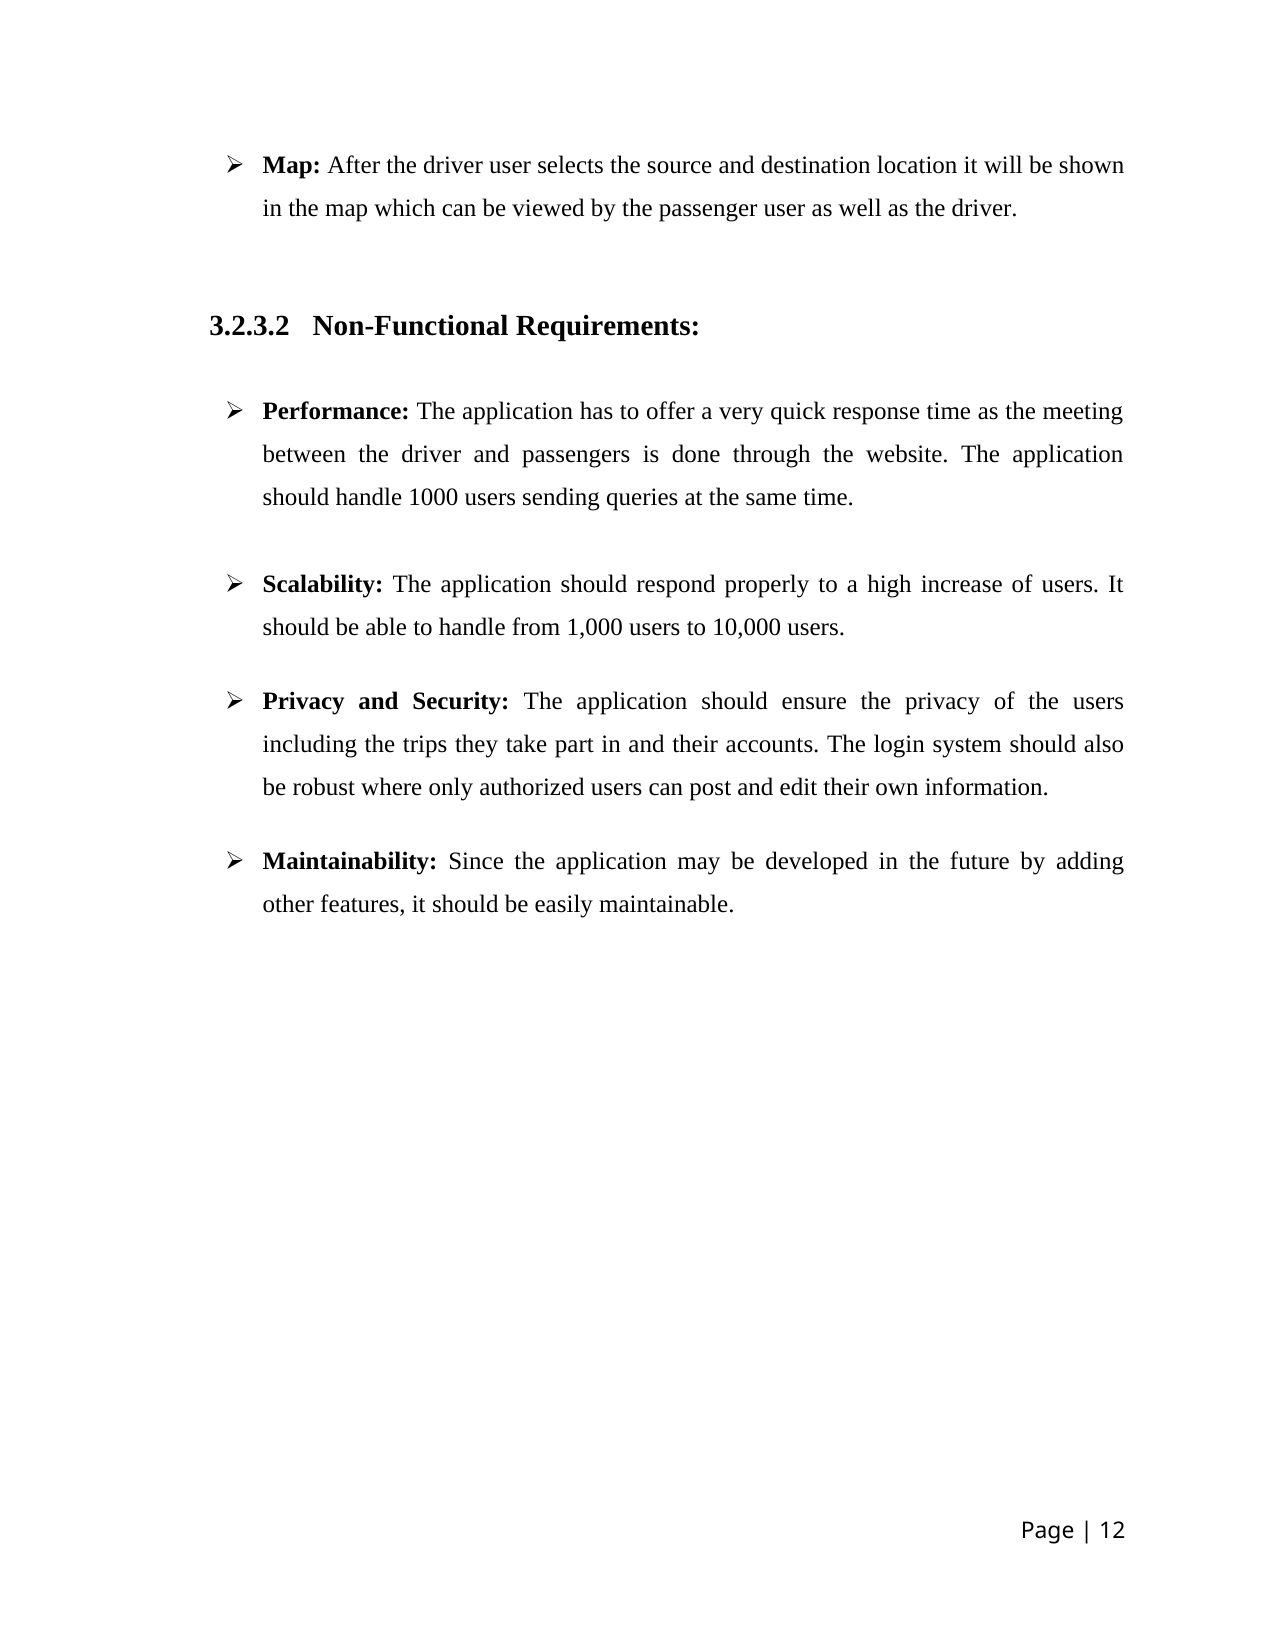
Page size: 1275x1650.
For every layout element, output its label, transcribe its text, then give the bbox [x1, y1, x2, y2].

list Map: After the driver user selects the source and destination location it will be shown in the map which can be viewed by the passenger user as well as the driver. [225, 150, 1125, 222]
list Maintainability: Since the application may be developed in the future by adding other features, it should be easily maintainable. [225, 846, 1125, 918]
list Scalability: The application should respond properly to a high increase of users. It should be able to handle from 1,000 users to 10,000 users. [225, 569, 1125, 641]
list Privacy and Security: The application should ensure the privacy of the users including the trips they take part in and their accounts. The login system should also be robust where only authorized users can post and edit their own information. [225, 686, 1125, 801]
list Performance: The application has to offer a very quick response time as the meeting between the driver and passengers is done through the website. The application should handle 1000 users sending queries at the same time. [225, 396, 1125, 511]
subtitle Non-Functional Requirements: [209, 308, 1125, 342]
